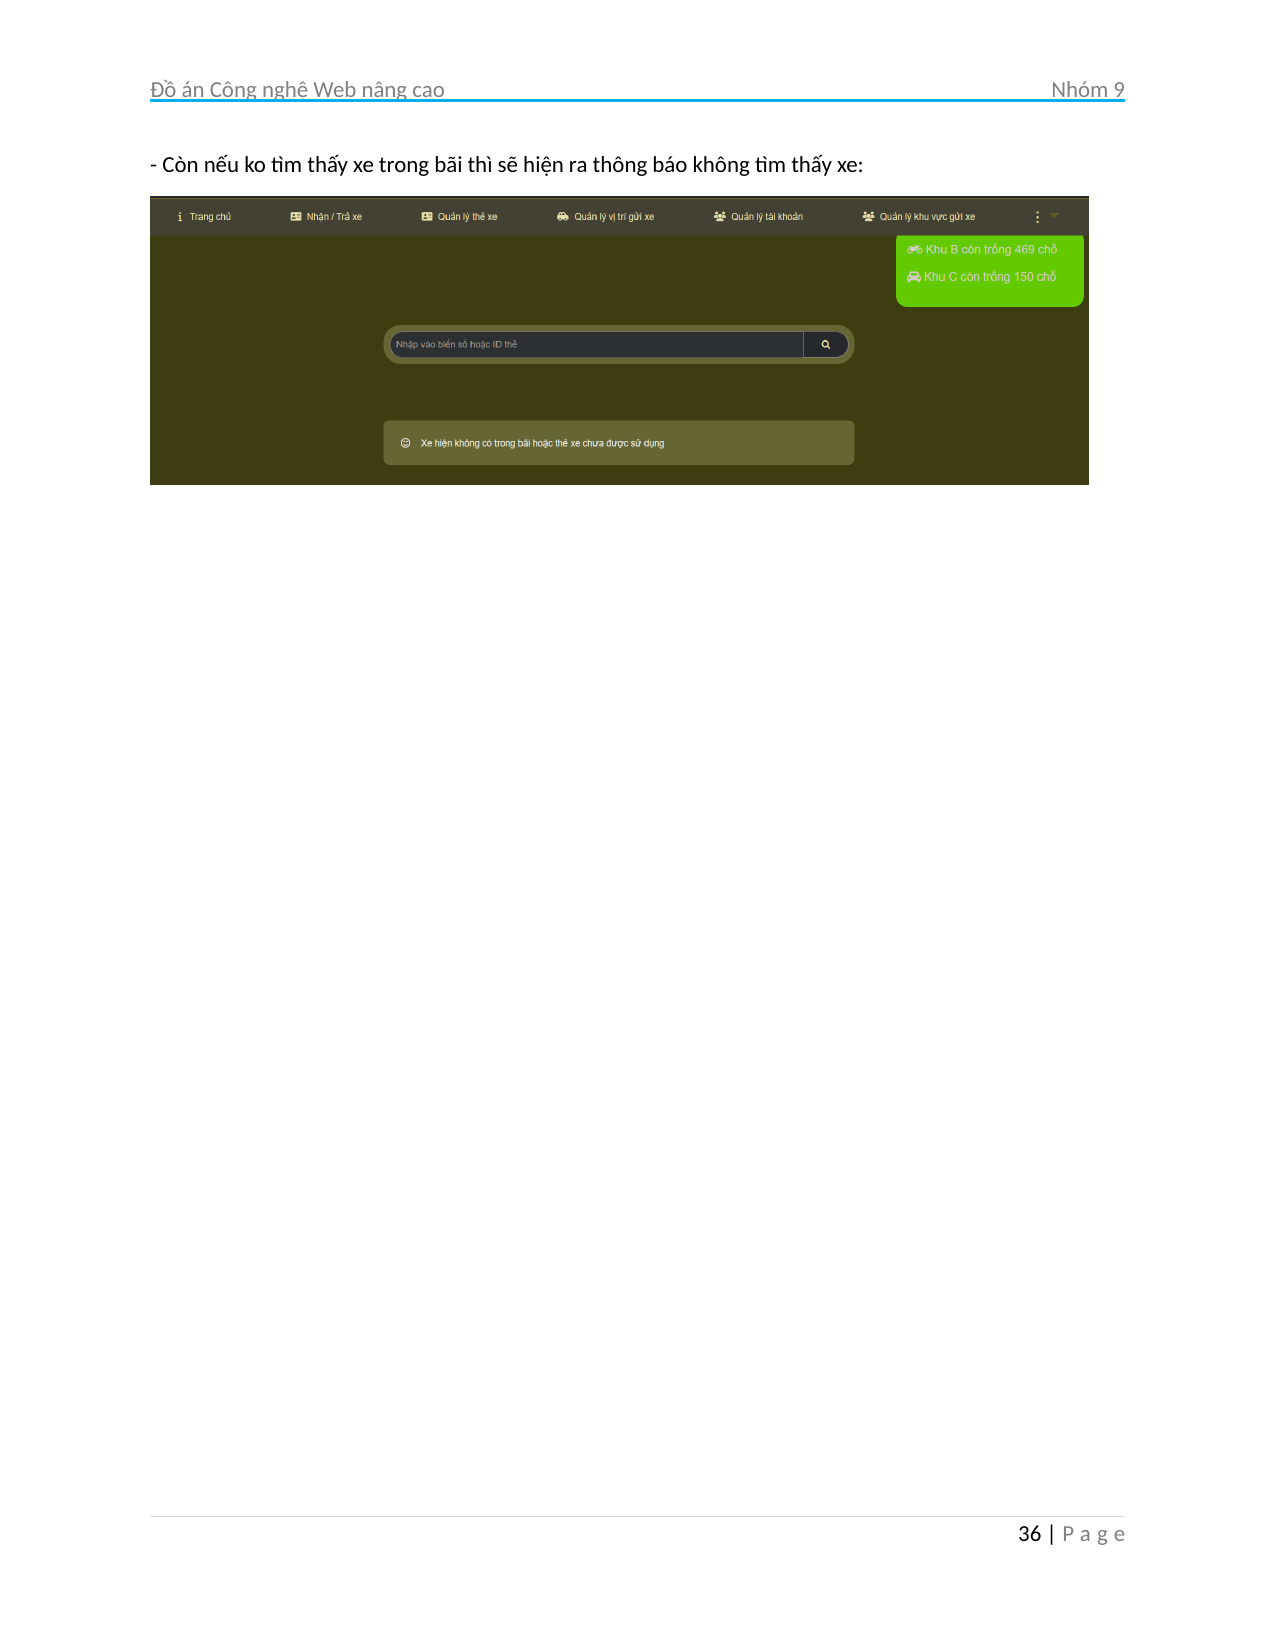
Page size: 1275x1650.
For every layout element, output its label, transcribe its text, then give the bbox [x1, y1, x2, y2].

text - Còn nếu ko tìm thấy xe trong bãi thì sẽ hiện ra thông báo không tìm thấy xe: [150, 150, 1125, 178]
picture [150, 196, 1089, 485]
